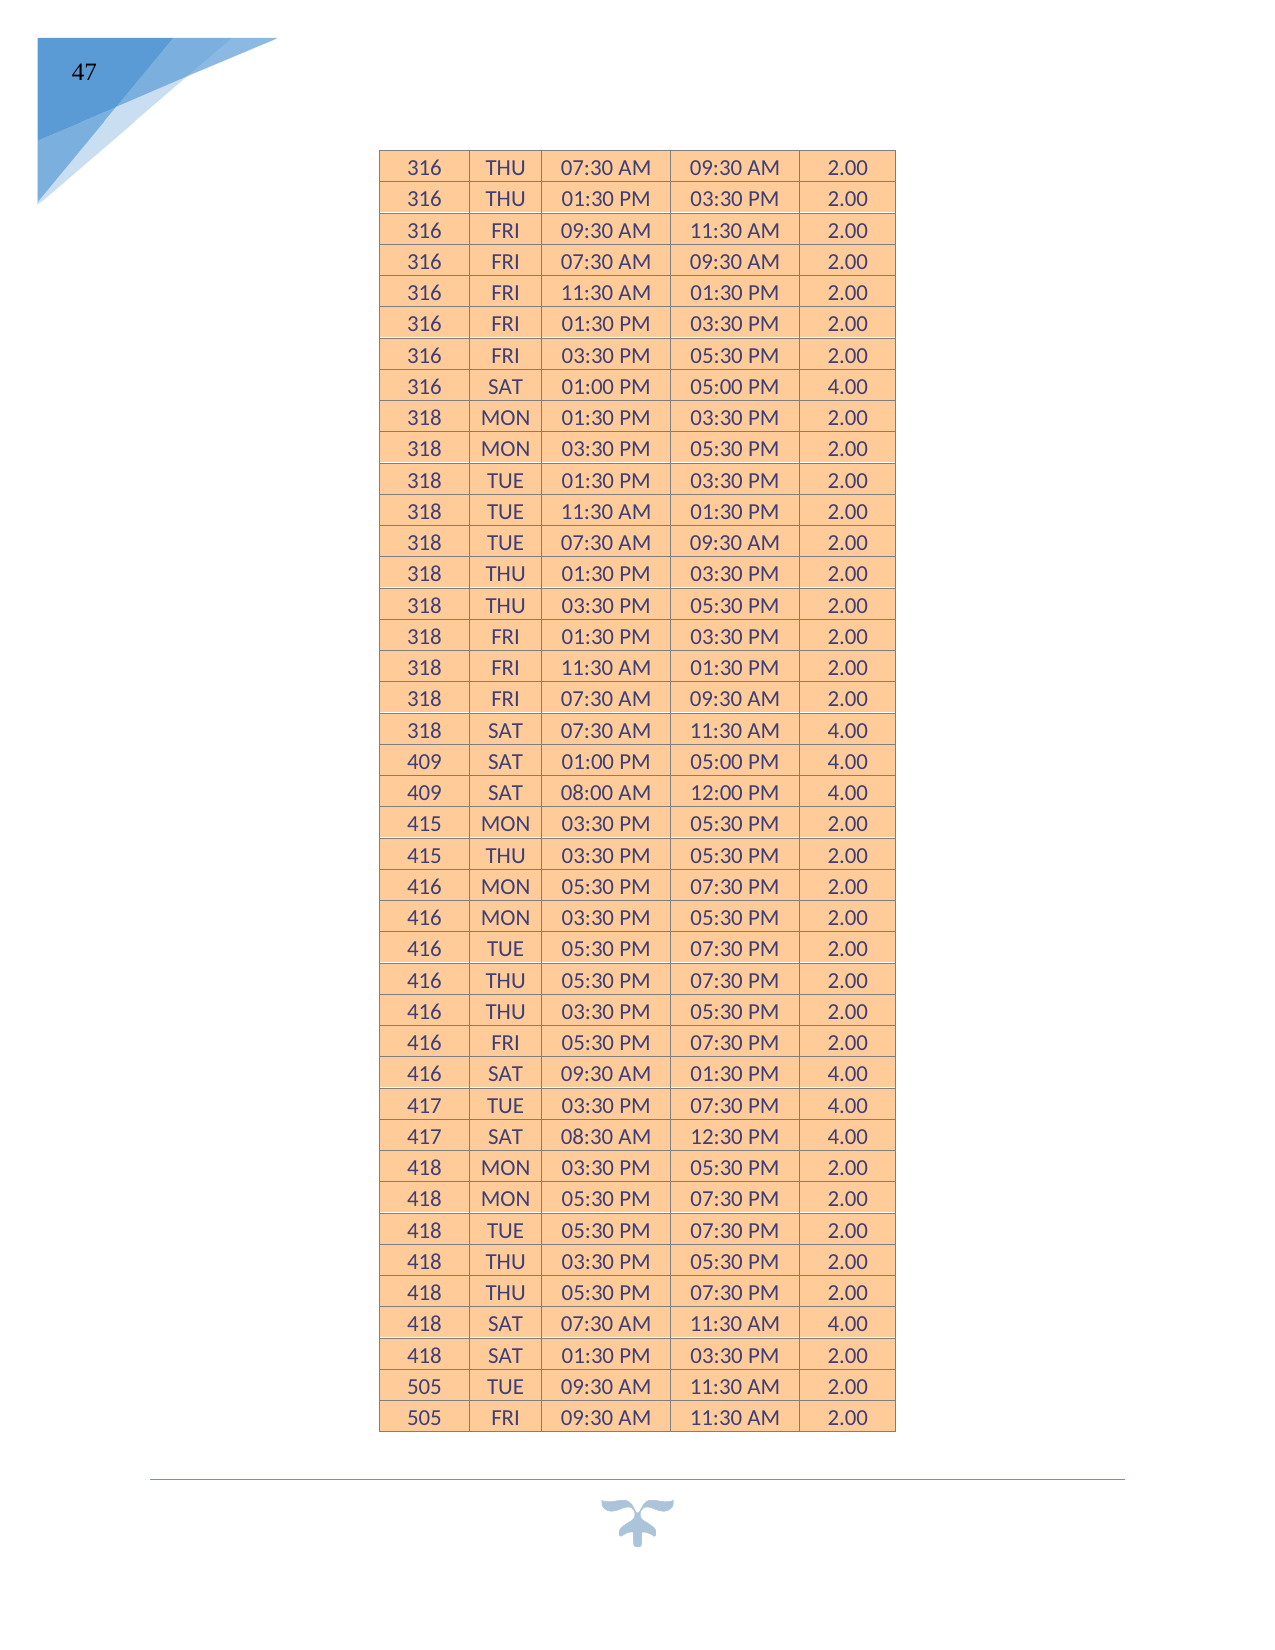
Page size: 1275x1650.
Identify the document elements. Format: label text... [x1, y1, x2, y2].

table_cell 415 [380, 807, 469, 837]
table_cell 08:00 AM [542, 776, 670, 806]
table_cell 09:30 AM [671, 682, 799, 712]
table_cell 07:30 PM [671, 1276, 799, 1306]
table_cell 05:30 PM [542, 932, 670, 962]
table_cell 505 [380, 1370, 469, 1400]
table_cell 03:30 PM [542, 339, 670, 369]
table_cell THU [470, 1245, 541, 1275]
table_cell 05:30 PM [542, 1276, 670, 1306]
table_cell 01:30 PM [542, 1339, 670, 1369]
table_cell 415 [380, 839, 469, 869]
table_cell 07:30 AM [542, 682, 670, 712]
table_cell 2.00 [800, 995, 895, 1025]
table_cell THU [470, 589, 541, 619]
table_cell 4.00 [800, 1307, 895, 1337]
table_cell 05:30 PM [671, 807, 799, 837]
table_cell 12:00 PM [671, 776, 799, 806]
table_cell 05:30 PM [671, 1245, 799, 1275]
table_cell MON [470, 401, 541, 431]
table_cell 2.00 [800, 526, 895, 556]
table_cell 01:30 PM [542, 557, 670, 587]
table_cell 2.00 [800, 307, 895, 337]
table_cell 03:30 PM [671, 557, 799, 587]
table_cell 318 [380, 651, 469, 681]
table_cell 2.00 [800, 1182, 895, 1212]
table_cell 2.00 [800, 651, 895, 681]
table_cell 416 [380, 1026, 469, 1056]
table_cell 2.00 [800, 901, 895, 931]
table_cell 03:30 PM [671, 464, 799, 494]
table_cell THU [470, 182, 541, 212]
table_cell 01:30 PM [671, 495, 799, 525]
table_cell SAT [470, 1057, 541, 1087]
table_cell 09:30 AM [542, 1370, 670, 1400]
table_cell 09:30 AM [671, 151, 799, 181]
table_cell 316 [380, 151, 469, 181]
table_cell 05:30 PM [671, 339, 799, 369]
table_cell 05:00 PM [671, 370, 799, 400]
table_cell 03:30 PM [542, 901, 670, 931]
table_cell 2.00 [800, 432, 895, 462]
table_cell 07:30 PM [671, 870, 799, 900]
table_cell 318 [380, 589, 469, 619]
table_cell FRI [470, 651, 541, 681]
table_cell 2.00 [800, 807, 895, 837]
picture [37, 37, 279, 206]
table_cell 09:30 AM [542, 214, 670, 244]
table_cell 416 [380, 964, 469, 994]
table_cell 2.00 [800, 557, 895, 587]
table_cell 01:30 PM [542, 182, 670, 212]
table_cell 11:30 AM [542, 276, 670, 306]
table_cell SAT [470, 370, 541, 400]
table_cell 03:30 PM [671, 182, 799, 212]
table_cell 316 [380, 182, 469, 212]
table_cell 11:30 AM [671, 1401, 799, 1431]
table_cell 03:30 PM [542, 807, 670, 837]
table_cell 418 [380, 1245, 469, 1275]
table_cell 11:30 AM [542, 495, 670, 525]
table_cell SAT [470, 745, 541, 775]
table_cell 2.00 [800, 401, 895, 431]
table_cell 318 [380, 620, 469, 650]
table_cell 07:30 AM [542, 1307, 670, 1337]
table_cell 07:30 PM [671, 1089, 799, 1119]
table_cell 07:30 PM [671, 964, 799, 994]
table_cell 318 [380, 714, 469, 744]
table_cell 2.00 [800, 1151, 895, 1181]
table_cell 03:30 PM [542, 995, 670, 1025]
table_cell 09:30 AM [671, 245, 799, 275]
table_cell 01:30 PM [671, 651, 799, 681]
table_cell 01:30 PM [671, 276, 799, 306]
table_cell 2.00 [800, 339, 895, 369]
table_cell FRI [470, 682, 541, 712]
table_cell 416 [380, 901, 469, 931]
table_cell TUE [470, 1089, 541, 1119]
table_cell TUE [470, 495, 541, 525]
table_cell 2.00 [800, 245, 895, 275]
table_cell 01:30 PM [542, 620, 670, 650]
table_cell 416 [380, 870, 469, 900]
table_cell 318 [380, 682, 469, 712]
table_cell 418 [380, 1214, 469, 1244]
table_cell TUE [470, 1214, 541, 1244]
table_cell 416 [380, 932, 469, 962]
table_cell 05:30 PM [542, 1026, 670, 1056]
table_cell 03:30 PM [542, 839, 670, 869]
table_cell 11:30 AM [671, 714, 799, 744]
table_cell 316 [380, 370, 469, 400]
table_cell MON [470, 1151, 541, 1181]
table_cell THU [470, 839, 541, 869]
table_cell 409 [380, 745, 469, 775]
table_cell THU [470, 995, 541, 1025]
table_cell 418 [380, 1151, 469, 1181]
table_cell 01:00 PM [542, 370, 670, 400]
table_cell 2.00 [800, 464, 895, 494]
table_cell 07:30 PM [671, 1182, 799, 1212]
table_cell 418 [380, 1182, 469, 1212]
table_cell 4.00 [800, 714, 895, 744]
table_cell 2.00 [800, 964, 895, 994]
table_cell 318 [380, 495, 469, 525]
table_cell 01:30 PM [542, 307, 670, 337]
table_cell 03:30 PM [542, 589, 670, 619]
table_cell 07:30 AM [542, 526, 670, 556]
table_cell 07:30 AM [542, 245, 670, 275]
table_cell FRI [470, 276, 541, 306]
table_cell MON [470, 870, 541, 900]
table_cell 2.00 [800, 620, 895, 650]
table_cell 09:30 AM [542, 1401, 670, 1431]
table_cell 505 [380, 1401, 469, 1431]
table_cell 07:30 PM [671, 932, 799, 962]
table_cell FRI [470, 1401, 541, 1431]
table_cell 2.00 [800, 276, 895, 306]
table_cell 2.00 [800, 1276, 895, 1306]
table_cell 318 [380, 432, 469, 462]
table_cell 05:30 PM [671, 839, 799, 869]
table_cell 418 [380, 1276, 469, 1306]
table_cell 418 [380, 1307, 469, 1337]
table_cell 03:30 PM [542, 432, 670, 462]
table_cell 03:30 PM [542, 1245, 670, 1275]
table_cell 05:30 PM [542, 870, 670, 900]
table_cell 05:30 PM [671, 432, 799, 462]
table_cell 318 [380, 464, 469, 494]
table_cell 416 [380, 995, 469, 1025]
table_cell SAT [470, 1120, 541, 1150]
table_cell THU [470, 151, 541, 181]
table_cell THU [470, 557, 541, 587]
table_cell 316 [380, 214, 469, 244]
table_cell 03:30 PM [671, 307, 799, 337]
table_cell 01:00 PM [542, 745, 670, 775]
table_cell 2.00 [800, 214, 895, 244]
table_cell TUE [470, 526, 541, 556]
table_cell 417 [380, 1089, 469, 1119]
table_cell 2.00 [800, 1370, 895, 1400]
table_cell 2.00 [800, 839, 895, 869]
table_cell 418 [380, 1339, 469, 1369]
table_cell 01:30 PM [542, 401, 670, 431]
table_cell TUE [470, 1370, 541, 1400]
table_cell 03:30 PM [542, 1089, 670, 1119]
table_cell 05:30 PM [542, 1214, 670, 1244]
table_cell 4.00 [800, 1120, 895, 1150]
table_cell 2.00 [800, 1401, 895, 1431]
table_cell 316 [380, 245, 469, 275]
table_cell THU [470, 1276, 541, 1306]
table_cell 05:30 PM [542, 964, 670, 994]
table_cell MON [470, 1182, 541, 1212]
table_cell 2.00 [800, 1339, 895, 1369]
table_cell THU [470, 964, 541, 994]
table_cell 4.00 [800, 370, 895, 400]
table_cell 2.00 [800, 495, 895, 525]
table_cell 417 [380, 1120, 469, 1150]
table_cell SAT [470, 1307, 541, 1337]
table_cell TUE [470, 932, 541, 962]
table_cell 11:30 AM [671, 214, 799, 244]
table_cell 07:30 AM [542, 151, 670, 181]
table_cell 05:30 PM [671, 1151, 799, 1181]
table_cell 07:30 PM [671, 1026, 799, 1056]
table_cell TUE [470, 464, 541, 494]
table_cell 2.00 [800, 1245, 895, 1275]
table_cell 11:30 AM [671, 1370, 799, 1400]
table_cell 01:30 PM [542, 464, 670, 494]
table_cell 12:30 PM [671, 1120, 799, 1150]
table_cell 2.00 [800, 1026, 895, 1056]
table_cell 07:30 AM [542, 714, 670, 744]
table_cell 416 [380, 1057, 469, 1087]
table_cell 05:30 PM [542, 1182, 670, 1212]
table_cell 316 [380, 307, 469, 337]
table_cell 07:30 PM [671, 1214, 799, 1244]
table_cell 03:30 PM [671, 1339, 799, 1369]
table_cell 09:30 AM [671, 526, 799, 556]
table_cell 316 [380, 339, 469, 369]
table_cell 03:30 PM [671, 401, 799, 431]
table_cell 11:30 AM [542, 651, 670, 681]
table_cell 4.00 [800, 776, 895, 806]
table_cell MON [470, 807, 541, 837]
table_cell FRI [470, 620, 541, 650]
table_cell FRI [470, 307, 541, 337]
table_cell FRI [470, 339, 541, 369]
table_cell 2.00 [800, 1214, 895, 1244]
table_cell FRI [470, 1026, 541, 1056]
table_cell FRI [470, 245, 541, 275]
table_cell 05:30 PM [671, 995, 799, 1025]
table_cell 2.00 [800, 589, 895, 619]
table_cell 05:30 PM [671, 901, 799, 931]
table_cell 2.00 [800, 932, 895, 962]
table_cell 2.00 [800, 870, 895, 900]
table_cell 318 [380, 526, 469, 556]
table_cell 09:30 AM [542, 1057, 670, 1087]
table_cell 03:30 PM [542, 1151, 670, 1181]
table_cell 03:30 PM [671, 620, 799, 650]
table_cell SAT [470, 1339, 541, 1369]
table_cell FRI [470, 214, 541, 244]
table_cell SAT [470, 714, 541, 744]
table_cell 2.00 [800, 682, 895, 712]
table_cell 2.00 [800, 151, 895, 181]
table_cell 4.00 [800, 745, 895, 775]
table_cell 08:30 AM [542, 1120, 670, 1150]
table_cell 4.00 [800, 1057, 895, 1087]
table_cell 05:00 PM [671, 745, 799, 775]
table_cell 2.00 [800, 182, 895, 212]
table_cell MON [470, 901, 541, 931]
table_cell 316 [380, 276, 469, 306]
table_cell 318 [380, 557, 469, 587]
table_cell 409 [380, 776, 469, 806]
table_cell 318 [380, 401, 469, 431]
table_cell MON [470, 432, 541, 462]
table_cell 01:30 PM [671, 1057, 799, 1087]
table_cell 05:30 PM [671, 589, 799, 619]
table_cell 4.00 [800, 1089, 895, 1119]
table_cell 11:30 AM [671, 1307, 799, 1337]
table_cell SAT [470, 776, 541, 806]
